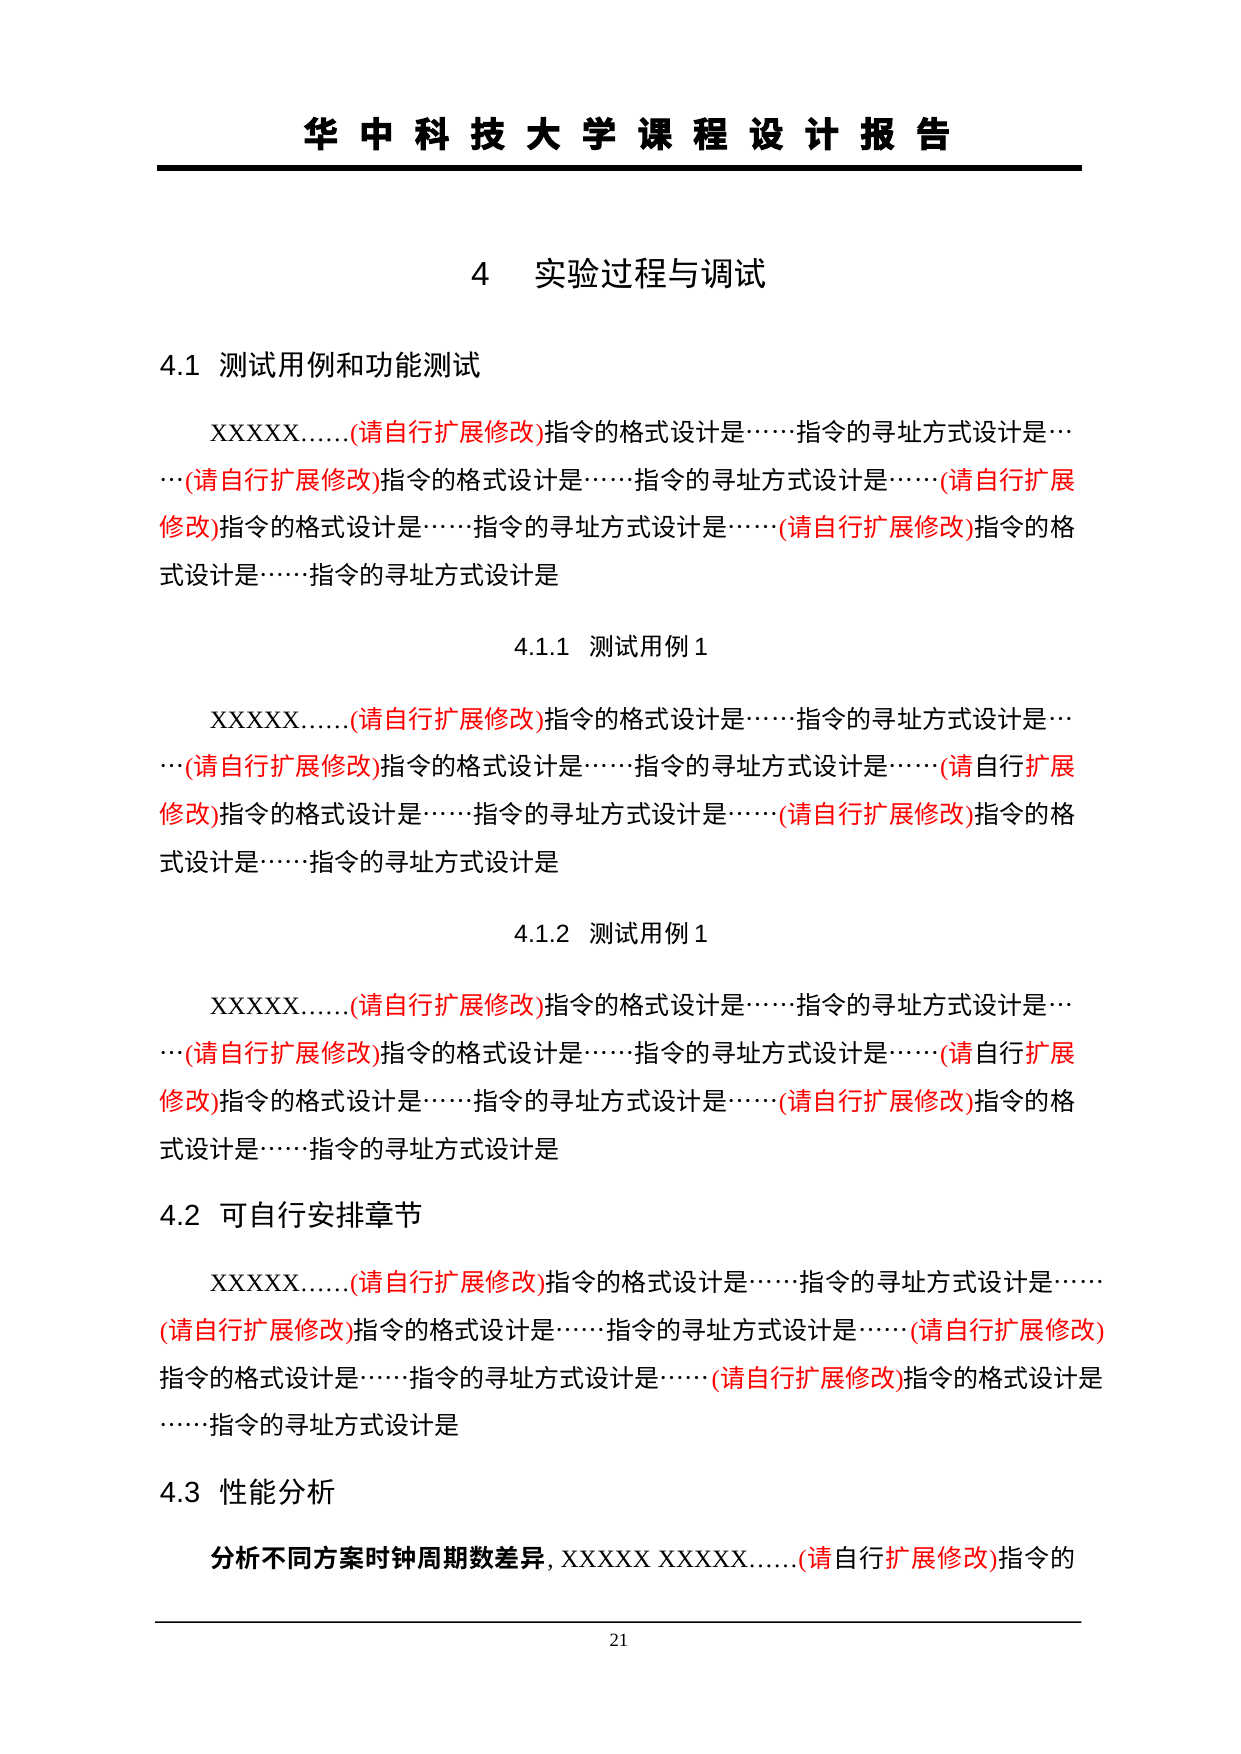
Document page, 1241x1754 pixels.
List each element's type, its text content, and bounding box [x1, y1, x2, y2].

text XXXXX……(请自行扩展修改)指令的格式设计是……指令的寻址方式设计是……(请自行扩展修改)指令的格式设计是……指令的寻址方式设计是……(请自行扩展修改)指令的格式设计是……指令的寻址方式设计是……(请自行扩展修改)指令的格式设计是……指令的寻址方式设计是 [159, 693, 1075, 884]
subtitle 实验过程与调试 [159, 248, 1078, 296]
subtitle 测试用例和功能测试 [159, 346, 1053, 382]
text XXXXX……(请自行扩展修改)指令的格式设计是……指令的寻址方式设计是……(请自行扩展修改)指令的格式设计是……指令的寻址方式设计是……(请自行扩展修改)指令的格式设计是……指令的寻址方式设计是……(请自行扩展修改)指令的格式设计是……指令的寻址方式设计是 [159, 407, 1075, 598]
subtitle 测试用例1 [514, 908, 1078, 956]
subtitle 可自行安排章节 [159, 1196, 1053, 1232]
text XXXXX……(请自行扩展修改)指令的格式设计是……指令的寻址方式设计是……(请自行扩展修改)指令的格式设计是……指令的寻址方式设计是……(请自行扩展修改)指令的格式设计是……指令的寻址方式设计是……(请自行扩展修改)指令的格式设计是……指令的寻址方式设计是 [159, 1257, 1104, 1448]
text XXXXX……(请自行扩展修改)指令的格式设计是……指令的寻址方式设计是……(请自行扩展修改)指令的格式设计是……指令的寻址方式设计是……(请自行扩展修改)指令的格式设计是……指令的寻址方式设计是……(请自行扩展修改)指令的格式设计是……指令的寻址方式设计是 [159, 980, 1075, 1171]
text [159, 1533, 1075, 1581]
subtitle 性能分析 [159, 1473, 1053, 1508]
subtitle 测试用例1 [514, 622, 1078, 669]
